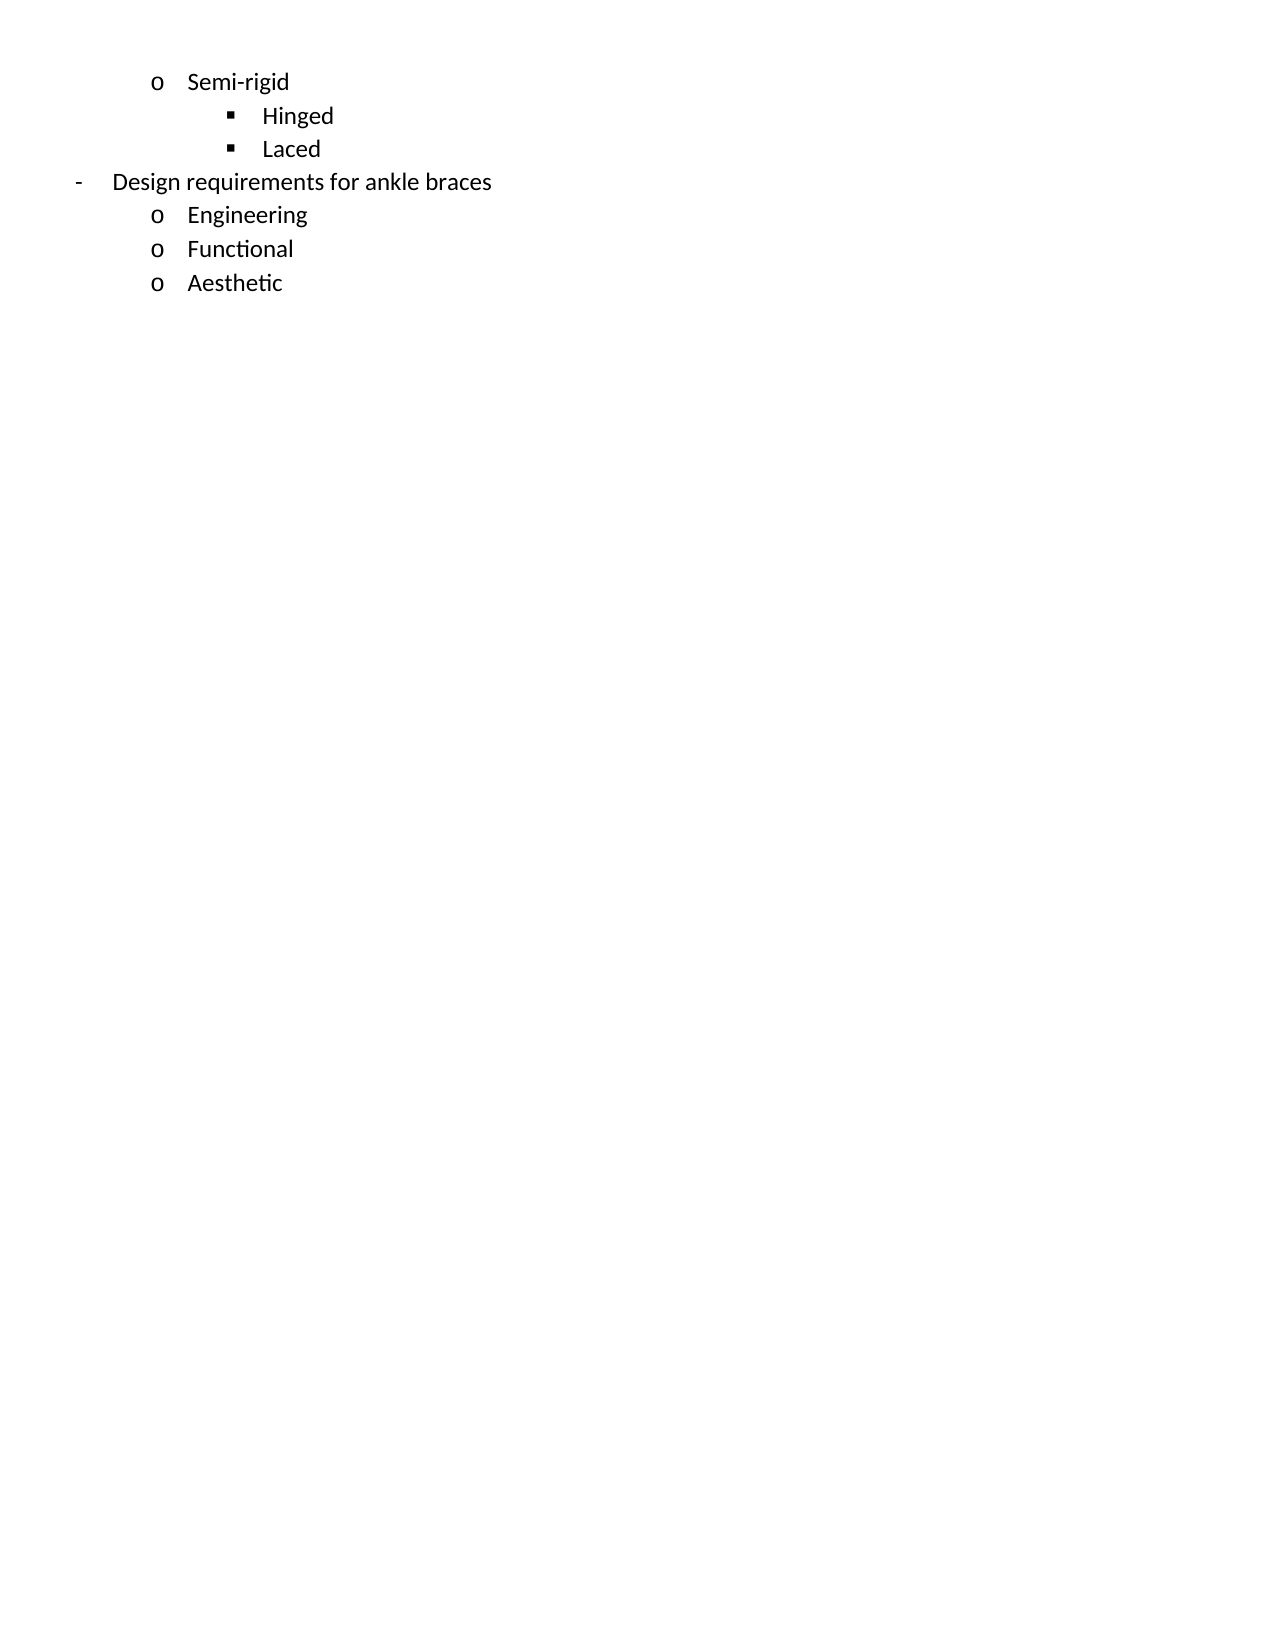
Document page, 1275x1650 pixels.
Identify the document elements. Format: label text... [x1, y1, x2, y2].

list Engineering [150, 199, 1237, 231]
list Laced [225, 133, 1237, 164]
list Aesthetic [150, 268, 1237, 299]
list Design requirements for ankle braces [75, 166, 1237, 197]
list Hinged [225, 100, 1237, 131]
list Semi-rigid [150, 66, 1237, 98]
list Functional [150, 233, 1237, 265]
